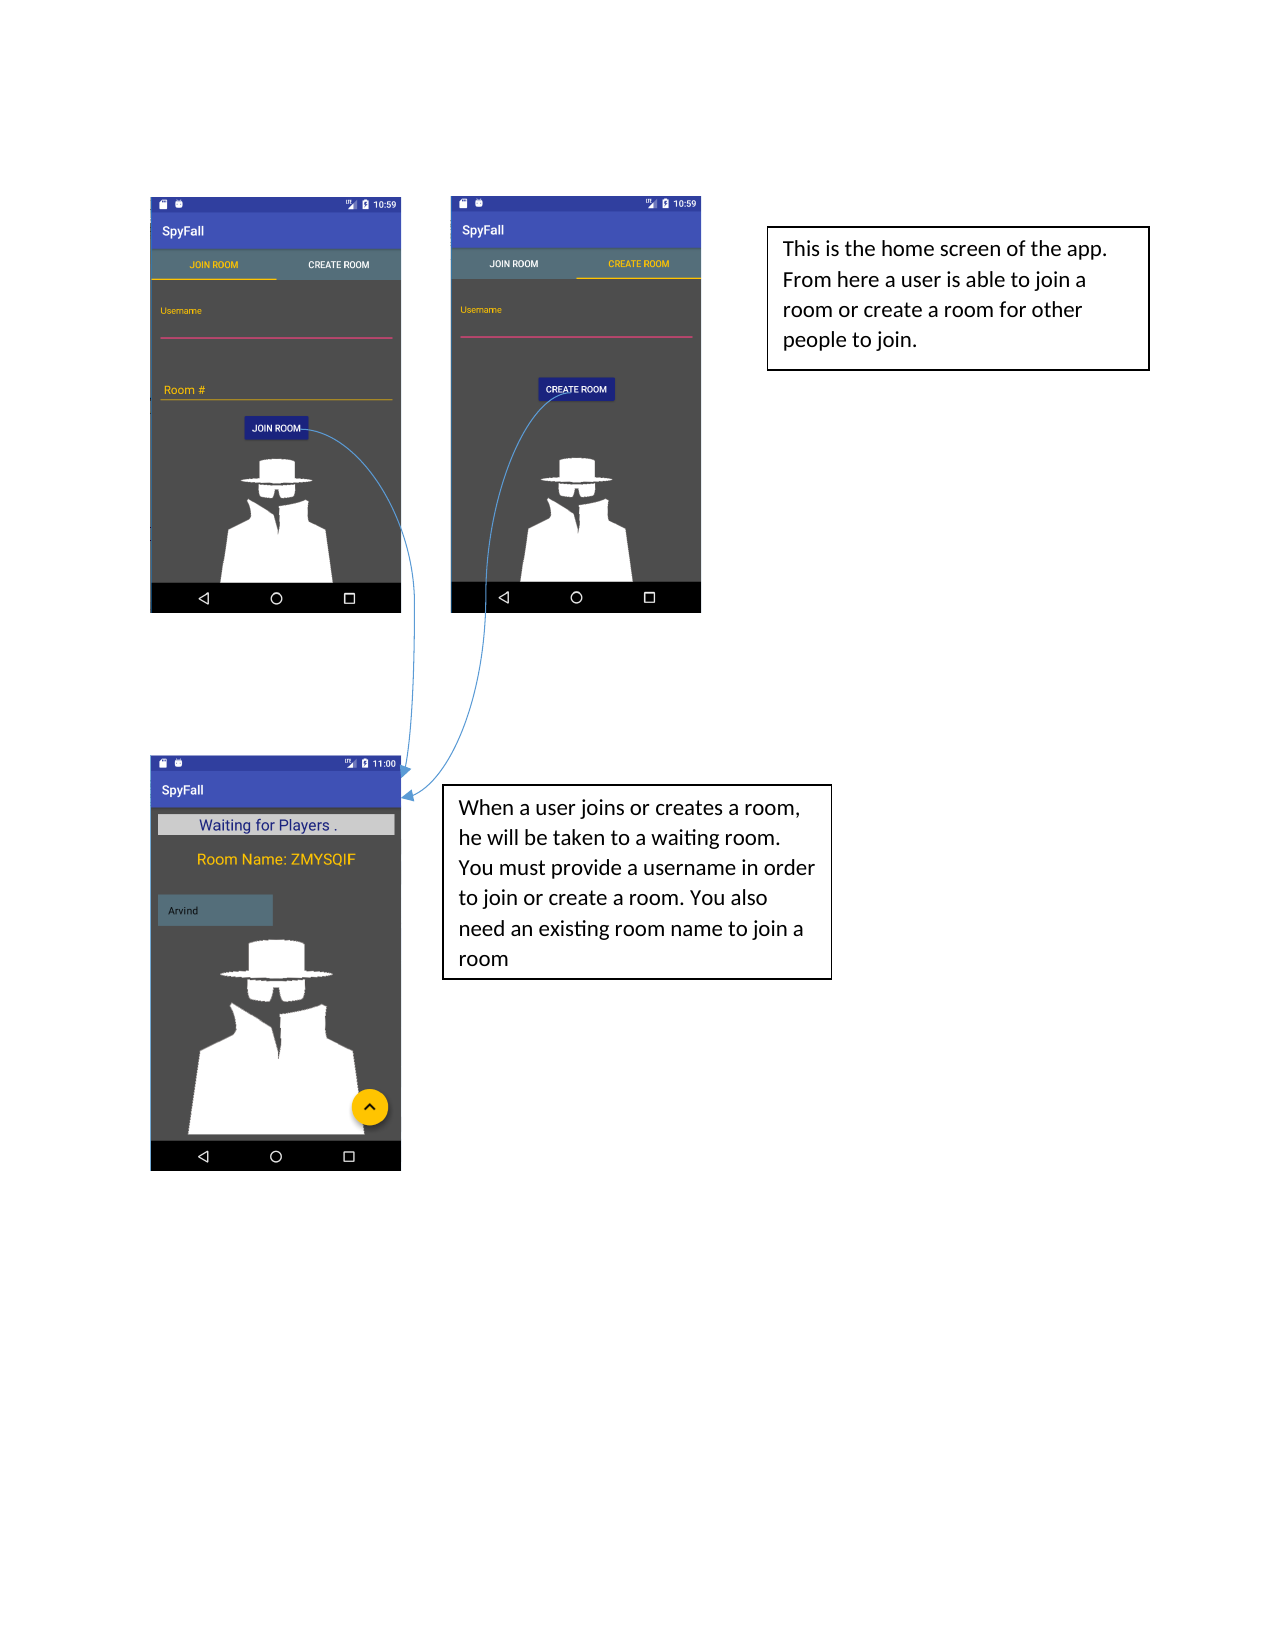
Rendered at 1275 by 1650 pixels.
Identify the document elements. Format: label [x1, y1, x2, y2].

picture [150, 755, 402, 1171]
picture [450, 196, 702, 613]
picture [150, 197, 402, 613]
